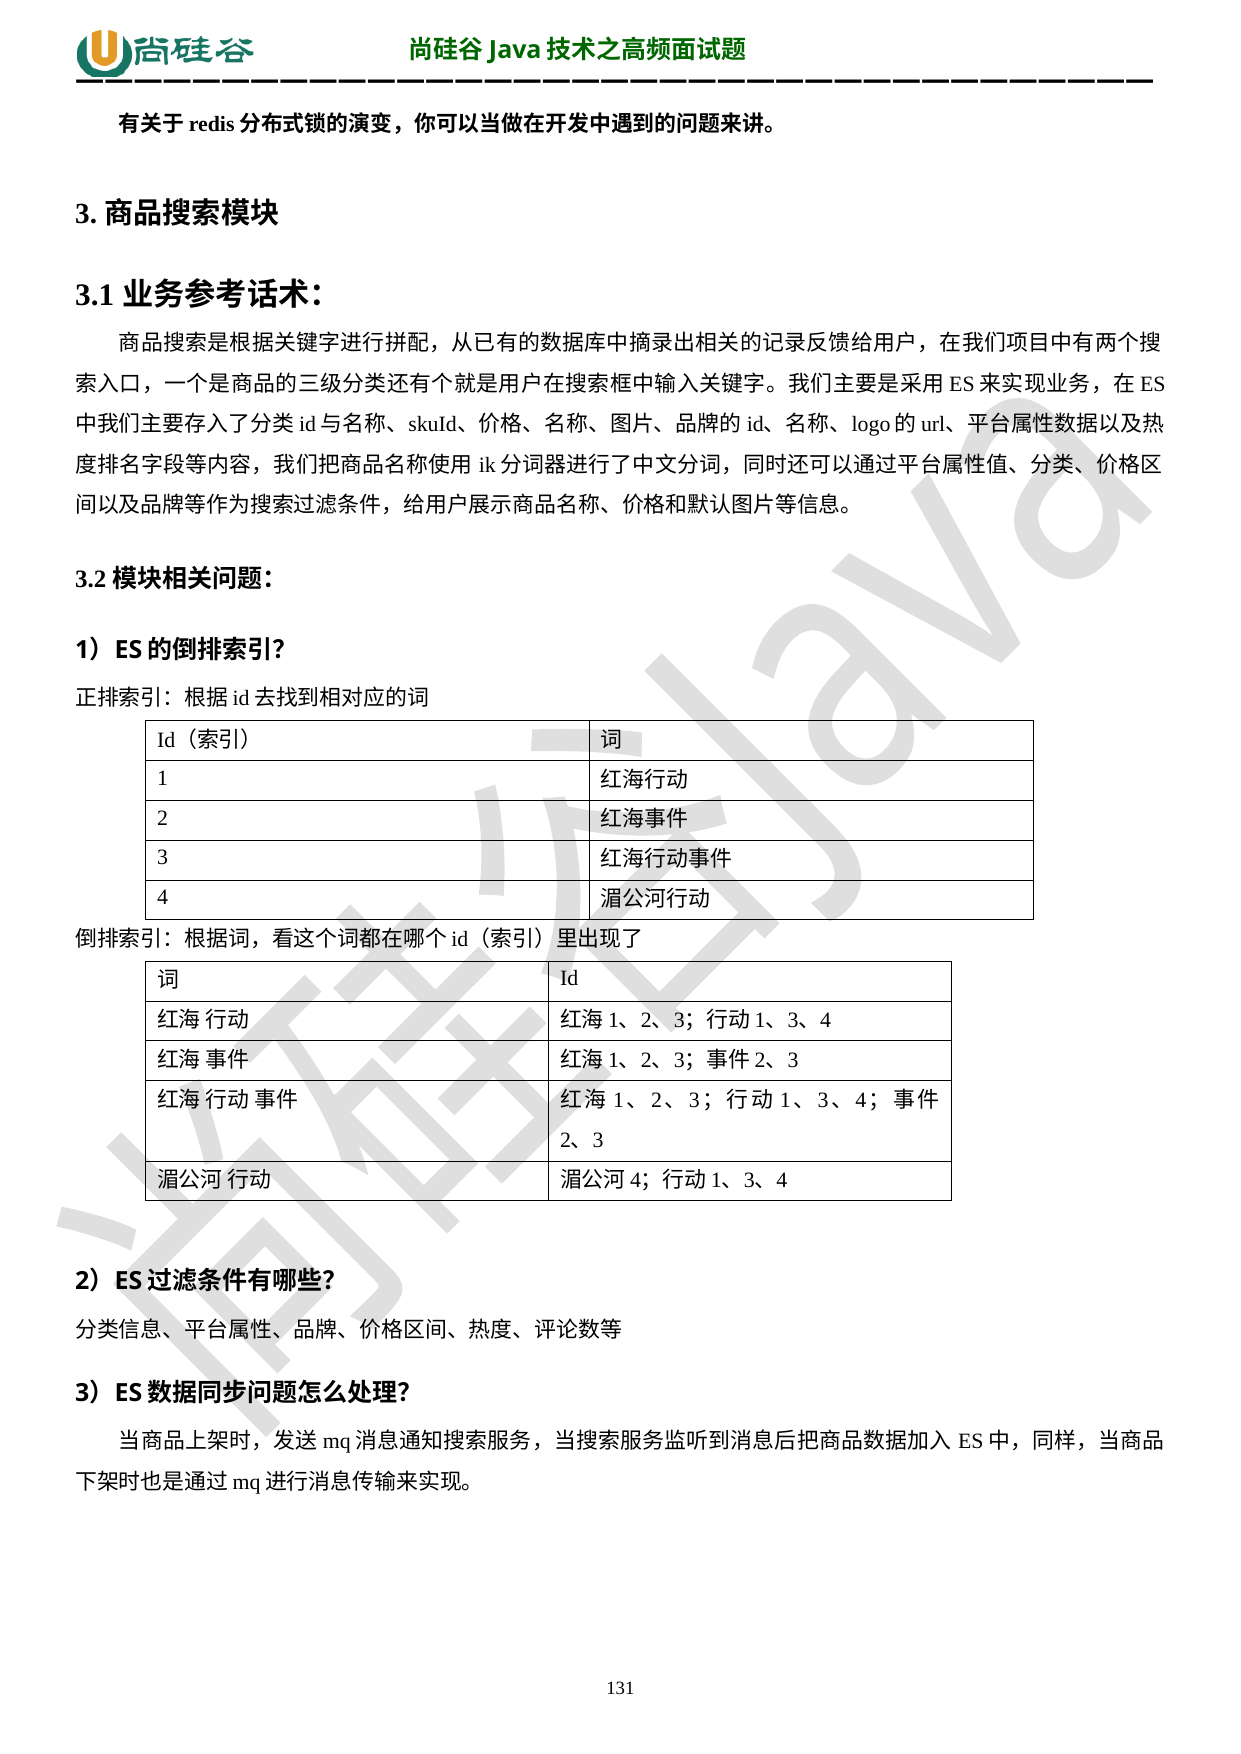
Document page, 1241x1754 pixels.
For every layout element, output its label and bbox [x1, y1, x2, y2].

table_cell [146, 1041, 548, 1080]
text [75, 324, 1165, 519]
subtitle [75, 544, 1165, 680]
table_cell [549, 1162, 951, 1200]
picture [75, 29, 253, 77]
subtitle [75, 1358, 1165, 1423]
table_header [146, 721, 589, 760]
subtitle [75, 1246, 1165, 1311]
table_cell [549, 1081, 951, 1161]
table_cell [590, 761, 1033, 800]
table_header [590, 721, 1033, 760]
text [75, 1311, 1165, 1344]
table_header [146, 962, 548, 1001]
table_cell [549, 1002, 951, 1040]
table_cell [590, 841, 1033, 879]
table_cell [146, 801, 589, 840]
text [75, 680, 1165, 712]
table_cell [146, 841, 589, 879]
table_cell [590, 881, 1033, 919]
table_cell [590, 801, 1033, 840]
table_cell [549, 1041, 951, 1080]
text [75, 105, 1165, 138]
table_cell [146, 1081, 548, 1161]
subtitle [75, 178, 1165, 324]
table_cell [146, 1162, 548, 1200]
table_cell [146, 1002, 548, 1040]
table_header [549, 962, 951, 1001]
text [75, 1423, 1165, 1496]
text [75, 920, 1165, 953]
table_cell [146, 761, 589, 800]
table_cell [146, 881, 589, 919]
